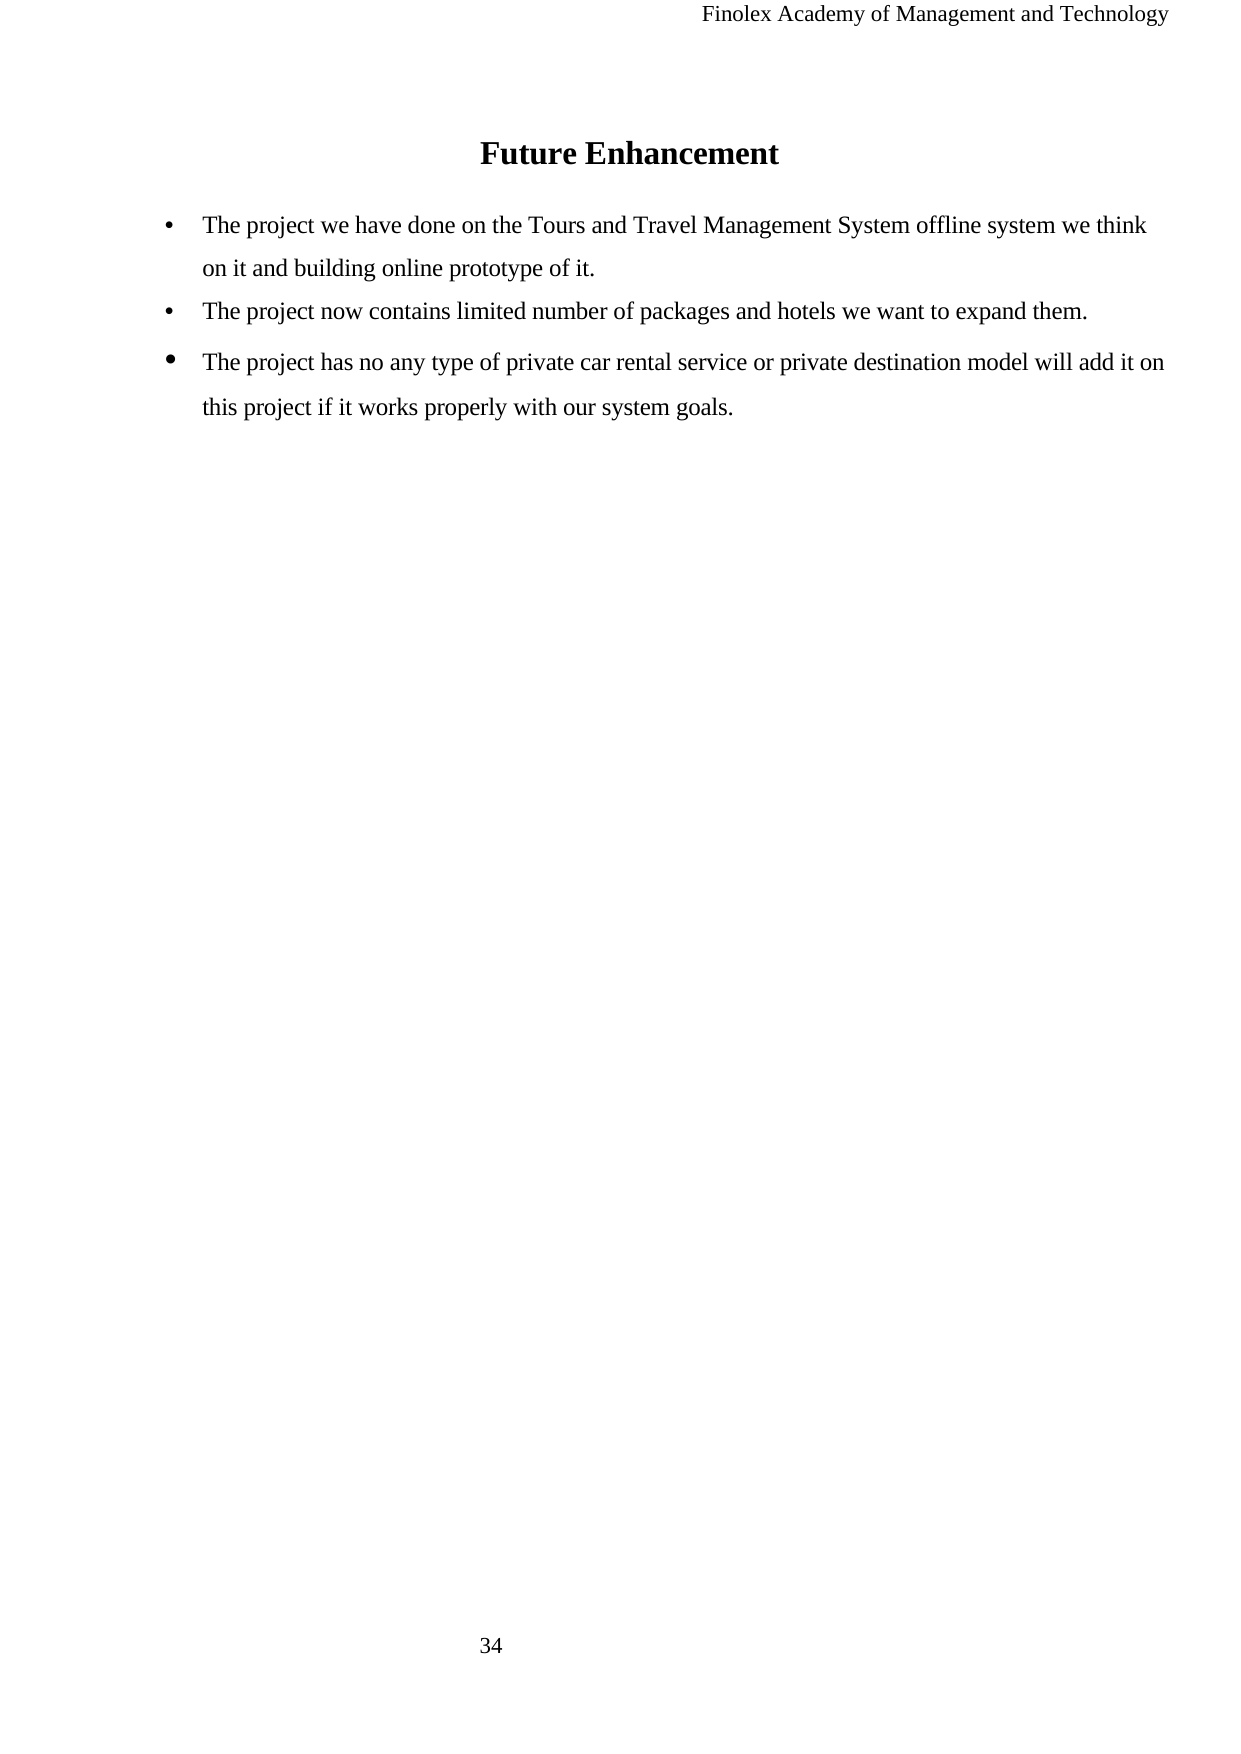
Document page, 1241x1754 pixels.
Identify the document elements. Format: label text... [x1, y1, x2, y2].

list The project now contains limited number of packages and hotels we want to expand them. [164, 296, 1169, 325]
text Future Enhancement [89, 133, 1169, 172]
list The project has no any type of private car rental service or private destination model will add it on this project if it works properly with our system goals. [164, 339, 1169, 421]
list The project we have done on the Tours and Travel Management System offline system we think on it and building online prototype of it. [164, 210, 1169, 282]
